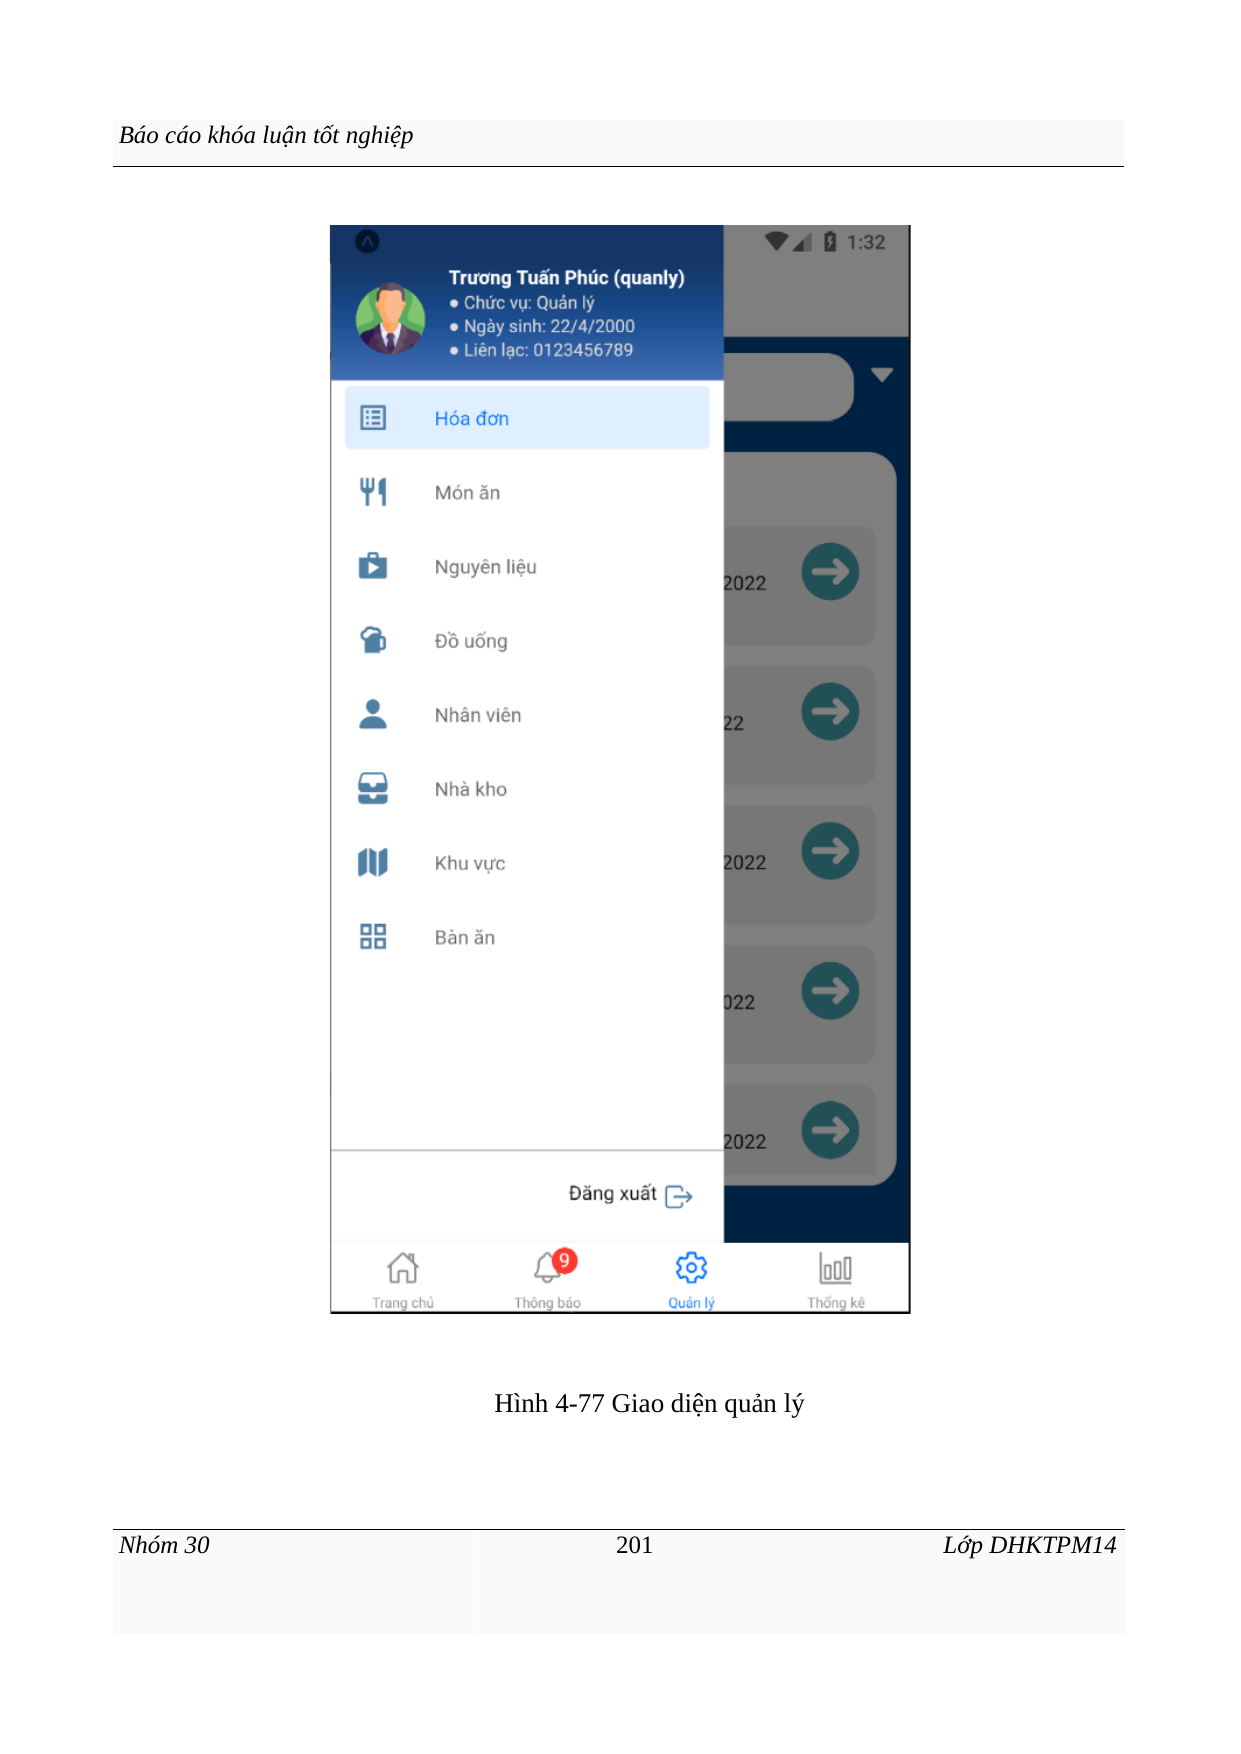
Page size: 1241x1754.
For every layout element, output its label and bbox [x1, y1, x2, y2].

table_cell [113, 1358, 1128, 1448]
picture [329, 225, 911, 1314]
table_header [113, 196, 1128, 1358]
